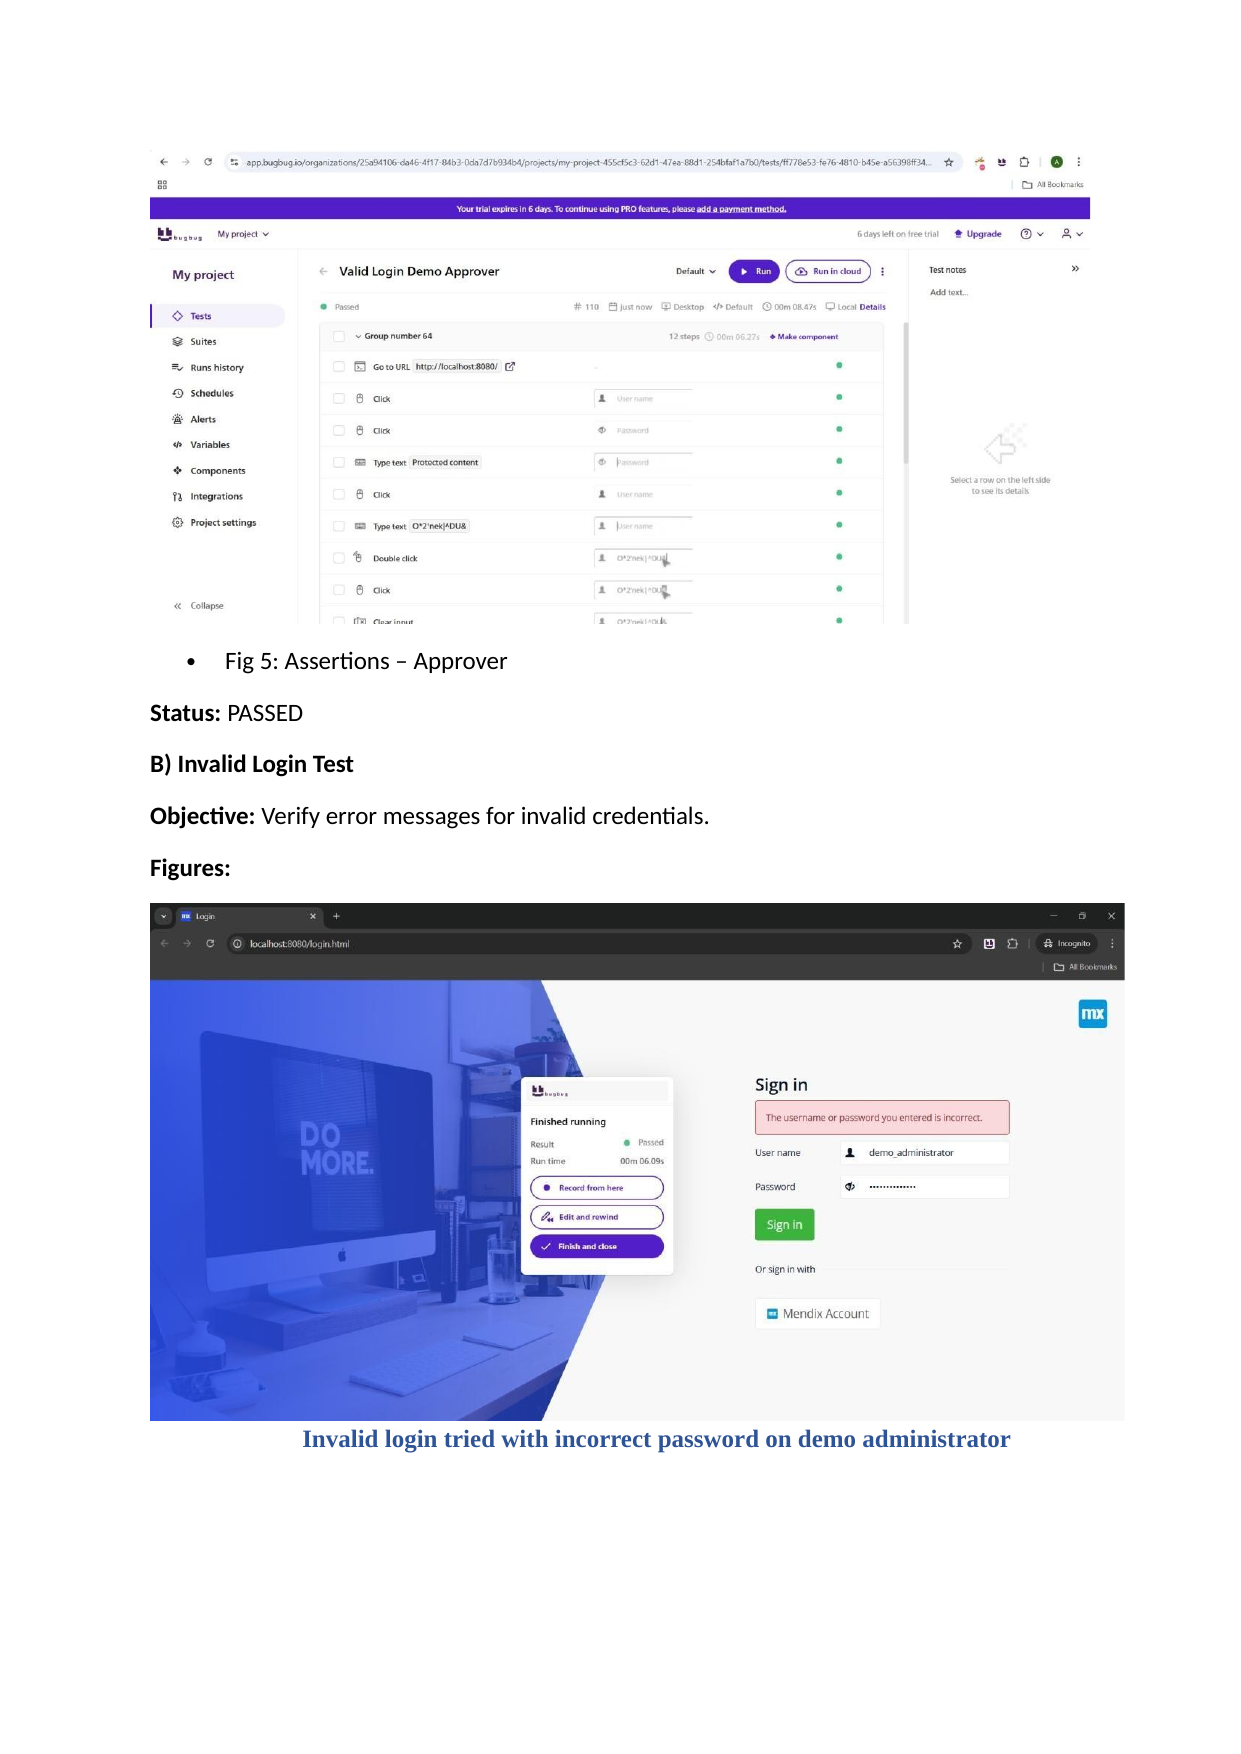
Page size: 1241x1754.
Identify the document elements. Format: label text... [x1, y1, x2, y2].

text Figures: [150, 852, 1090, 882]
list Fig 5: Assertions – Approver [187, 645, 1090, 676]
text Objective: Verify error messages for invalid credentials. [150, 800, 1090, 831]
picture [150, 903, 1125, 1421]
text Status: PASSED [150, 697, 1090, 727]
text Invalid login tried with incorrect password on demo administrator [302, 1424, 1090, 1452]
text B) Invalid Login Test [150, 748, 1090, 779]
picture [150, 150, 1091, 624]
